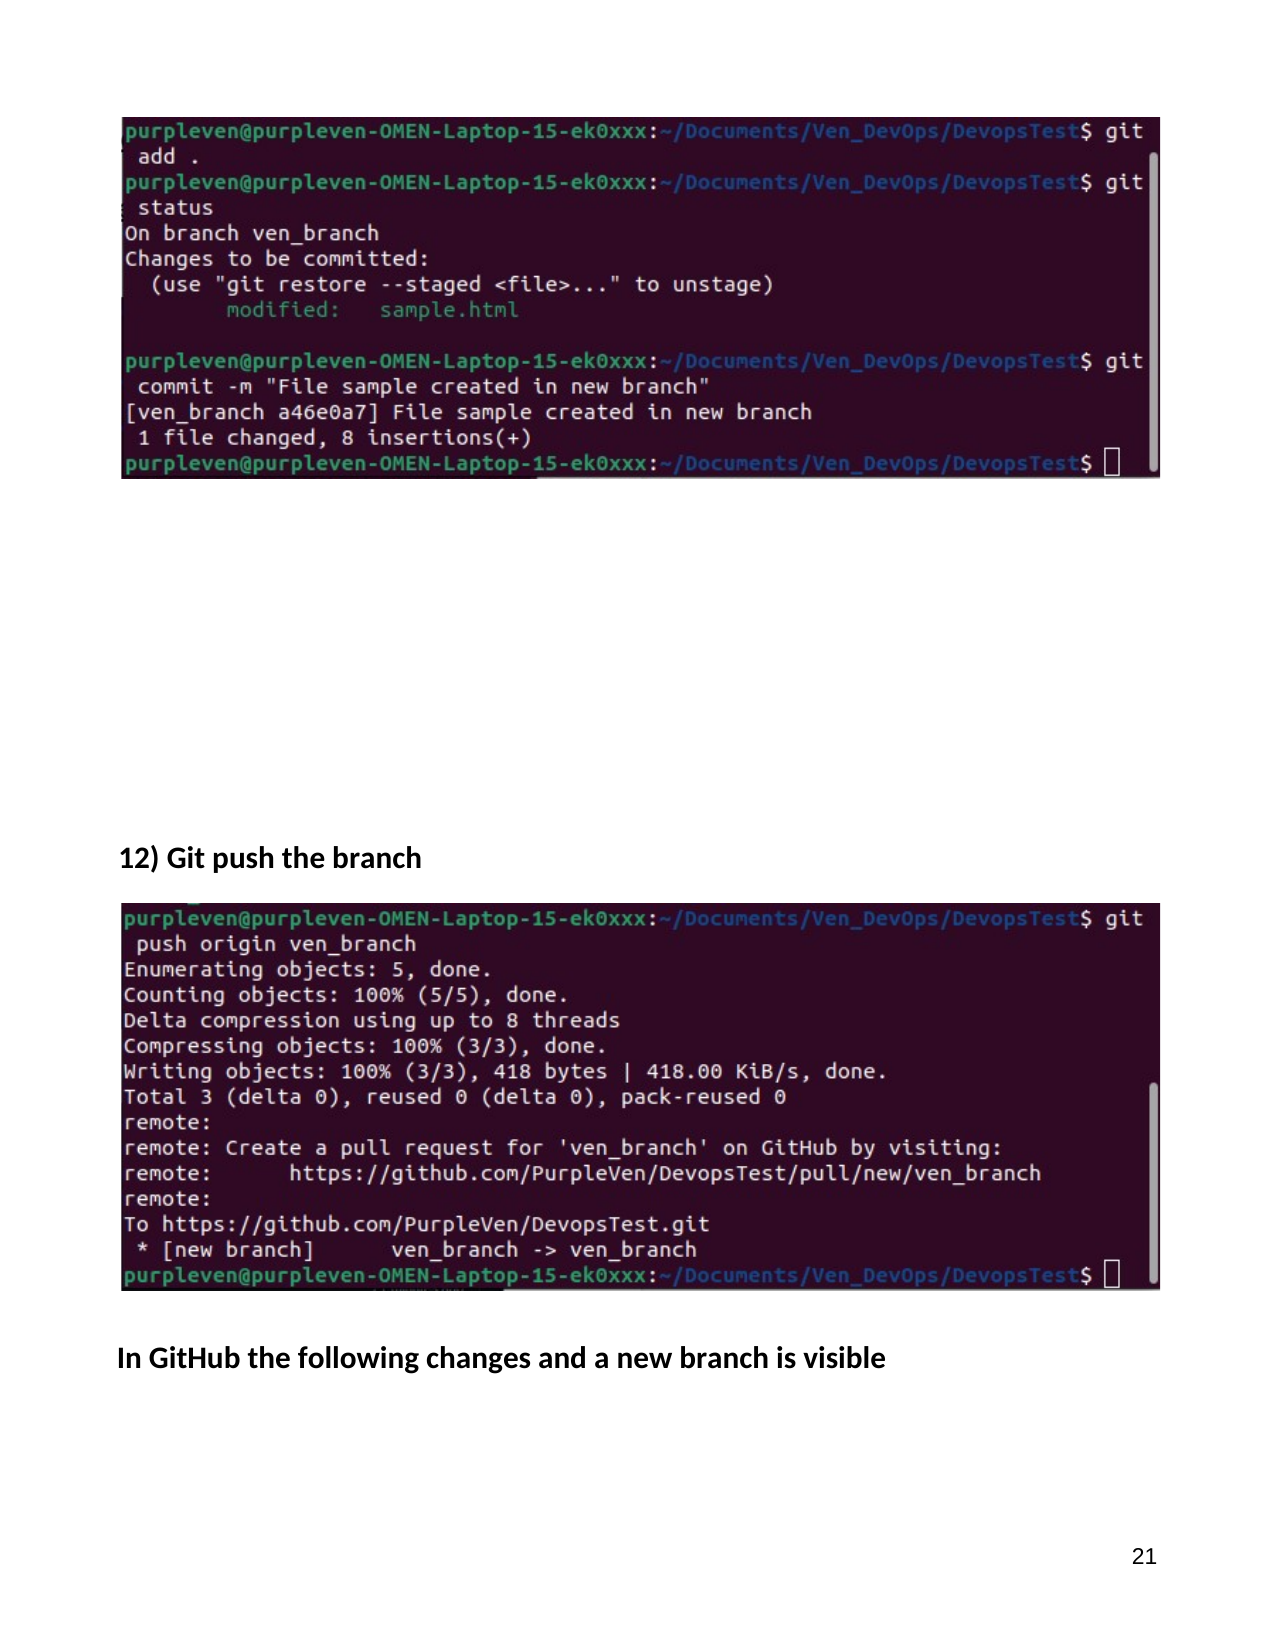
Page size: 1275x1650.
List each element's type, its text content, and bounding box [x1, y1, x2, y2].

text In GitHub the following changes and a new branch is visible [117, 1338, 1155, 1376]
list Git push the branch [118, 838, 1155, 877]
picture [121, 117, 1161, 479]
picture [121, 903, 1161, 1291]
